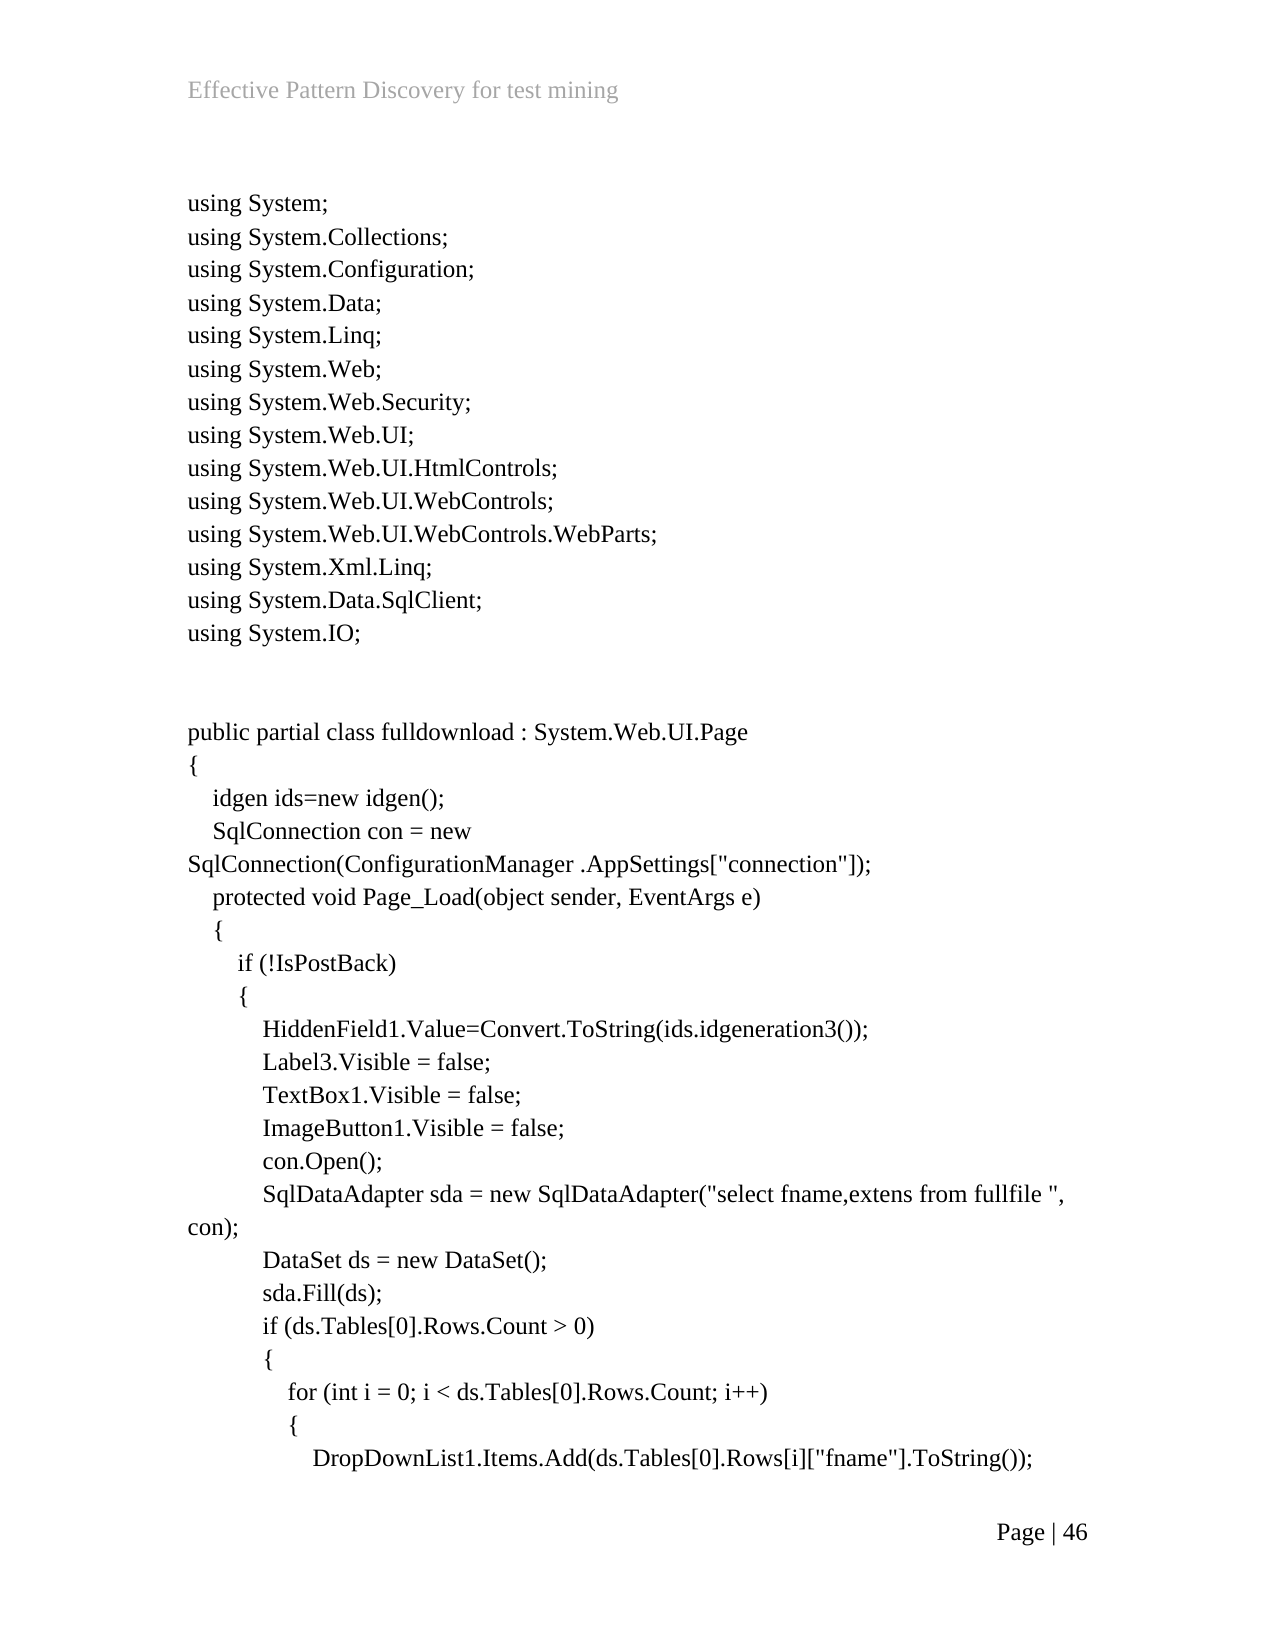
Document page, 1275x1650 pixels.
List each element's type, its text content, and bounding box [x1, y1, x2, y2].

text SqlConnection con = new SqlConnection(ConfigurationManager .AppSettings["connection"]); [187, 816, 1087, 878]
text using System.Linq; [187, 321, 1087, 349]
text { [187, 981, 1087, 1010]
text using System.Web.UI.WebControls; [187, 486, 1087, 514]
text using System.Web.UI.WebControls.WebParts; [187, 519, 1087, 547]
text if (ds.Tables[0].Rows.Count > 0) [187, 1311, 1087, 1340]
text using System.Data; [187, 288, 1087, 316]
text using System.Web.Security; [187, 387, 1087, 415]
text using System.Web.UI.HtmlControls; [187, 453, 1087, 481]
text protected void Page_Load(object sender, EventArgs e) [187, 882, 1087, 911]
text TextBox1.Visible = false; [187, 1080, 1087, 1109]
text using System.Xml.Linq; [187, 552, 1087, 581]
text using System.Web.UI; [187, 420, 1087, 448]
text sda.Fill(ds); [187, 1278, 1087, 1307]
text using System; [187, 188, 1087, 217]
text using System.IO; [187, 618, 1087, 647]
text using System.Web; [187, 354, 1087, 382]
text idgen ids=new idgen(); [187, 783, 1087, 812]
text { [187, 915, 1087, 944]
text DropDownList1.Items.Add(ds.Tables[0].Rows[i]["fname"].ToString()); [187, 1443, 1087, 1472]
text { [187, 1344, 1087, 1373]
text SqlDataAdapter sda = new SqlDataAdapter("select fname,extens from fullfile ", con); [187, 1179, 1087, 1241]
text using System.Collections; [187, 222, 1087, 250]
text using System.Data.SqlClient; [187, 585, 1087, 613]
text HiddenField1.Value=Convert.ToString(ids.idgeneration3()); [187, 1014, 1087, 1043]
text con.Open(); [187, 1146, 1087, 1175]
text ImageButton1.Visible = false; [187, 1113, 1087, 1142]
text using System.Configuration; [187, 254, 1087, 283]
text DataSet ds = new DataSet(); [187, 1245, 1087, 1274]
text { [187, 1410, 1087, 1439]
text { [187, 750, 1087, 779]
text Label3.Visible = false; [187, 1047, 1087, 1076]
text public partial class fulldownload : System.Web.UI.Page [187, 717, 1087, 746]
text if (!IsPostBack) [187, 948, 1087, 977]
text for (int i = 0; i < ds.Tables[0].Rows.Count; i++) [187, 1377, 1087, 1406]
